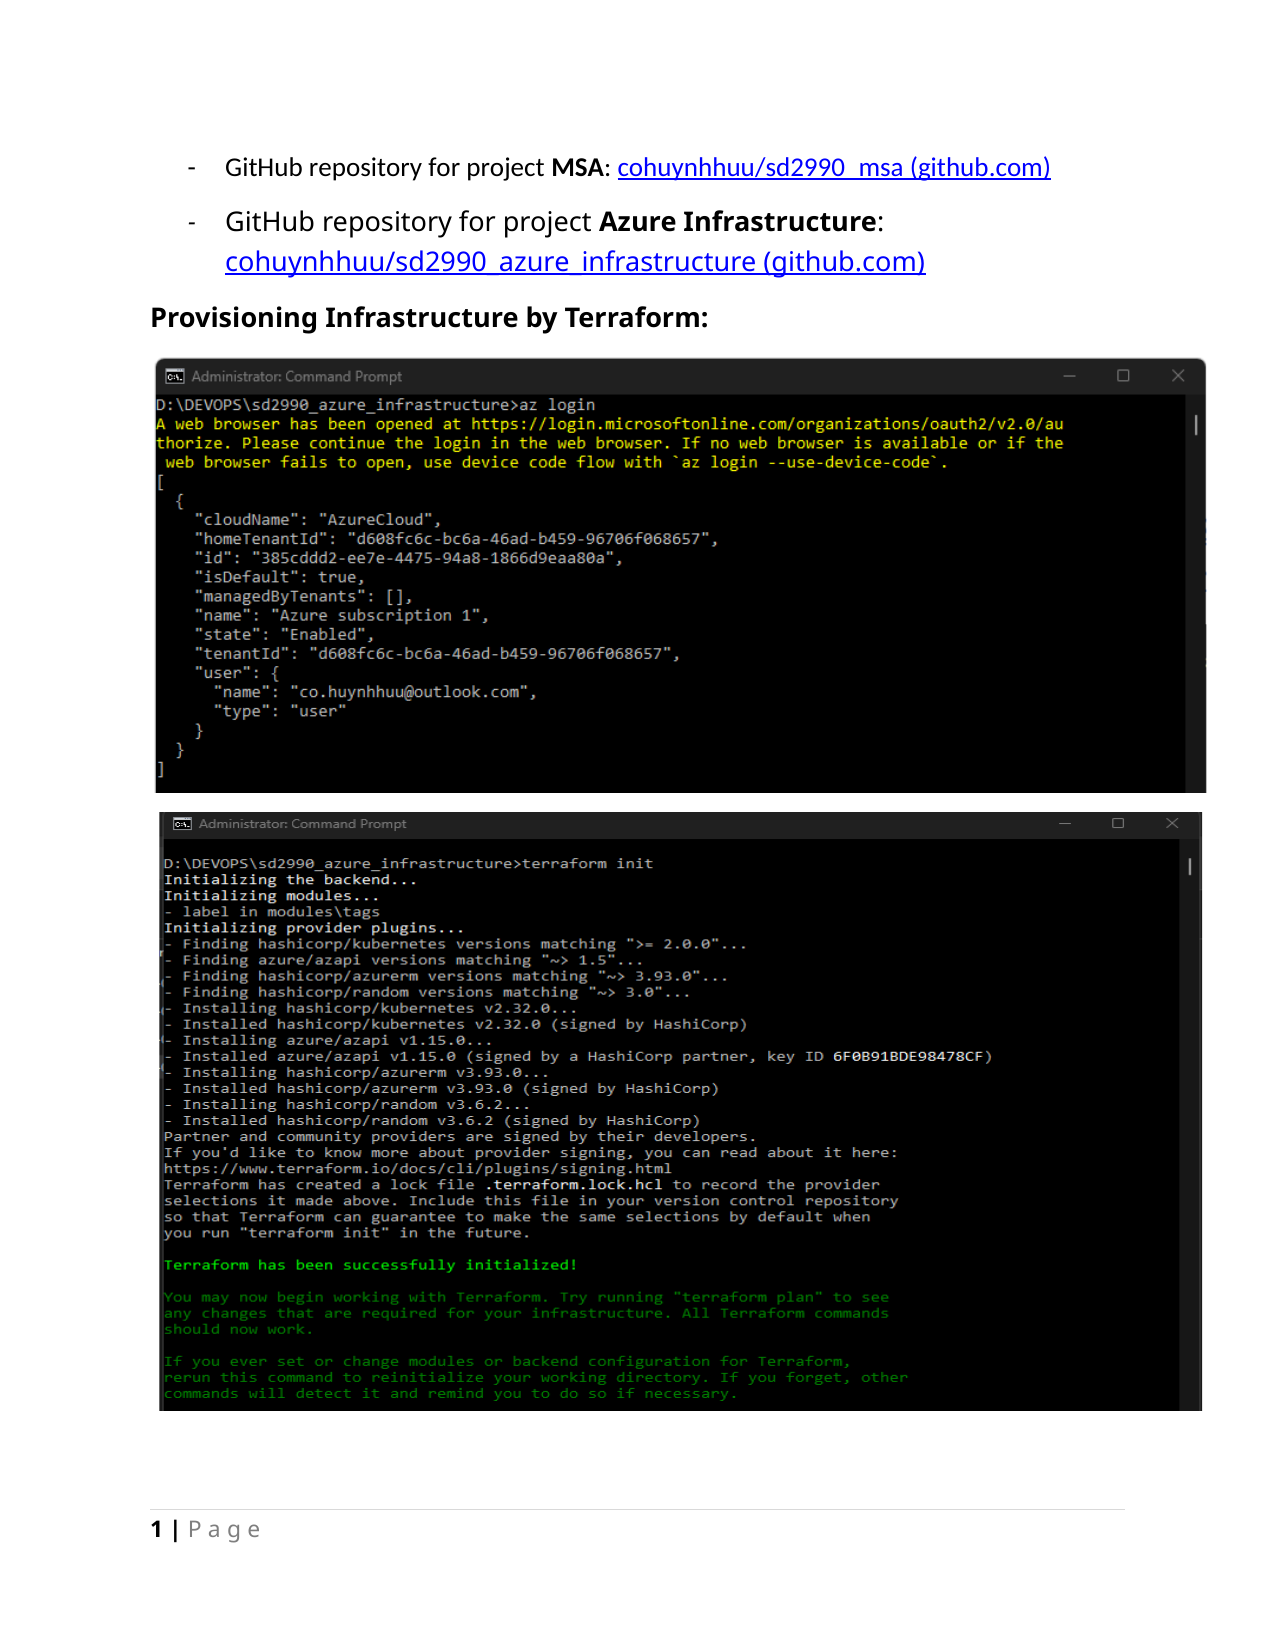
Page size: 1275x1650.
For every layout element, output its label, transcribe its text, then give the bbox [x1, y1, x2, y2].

picture [150, 355, 1207, 793]
list GitHub repository for project Azure Infrastructure: cohuynhhuu/sd2990_azure_infrastructure (github.com) [187, 202, 1125, 279]
list GitHub repository for project MSA: cohuynhhuu/sd2990_msa (github.com) [187, 150, 1125, 183]
picture [159, 812, 1203, 1411]
text Provisioning Infrastructure by Terraform: [150, 298, 1125, 335]
